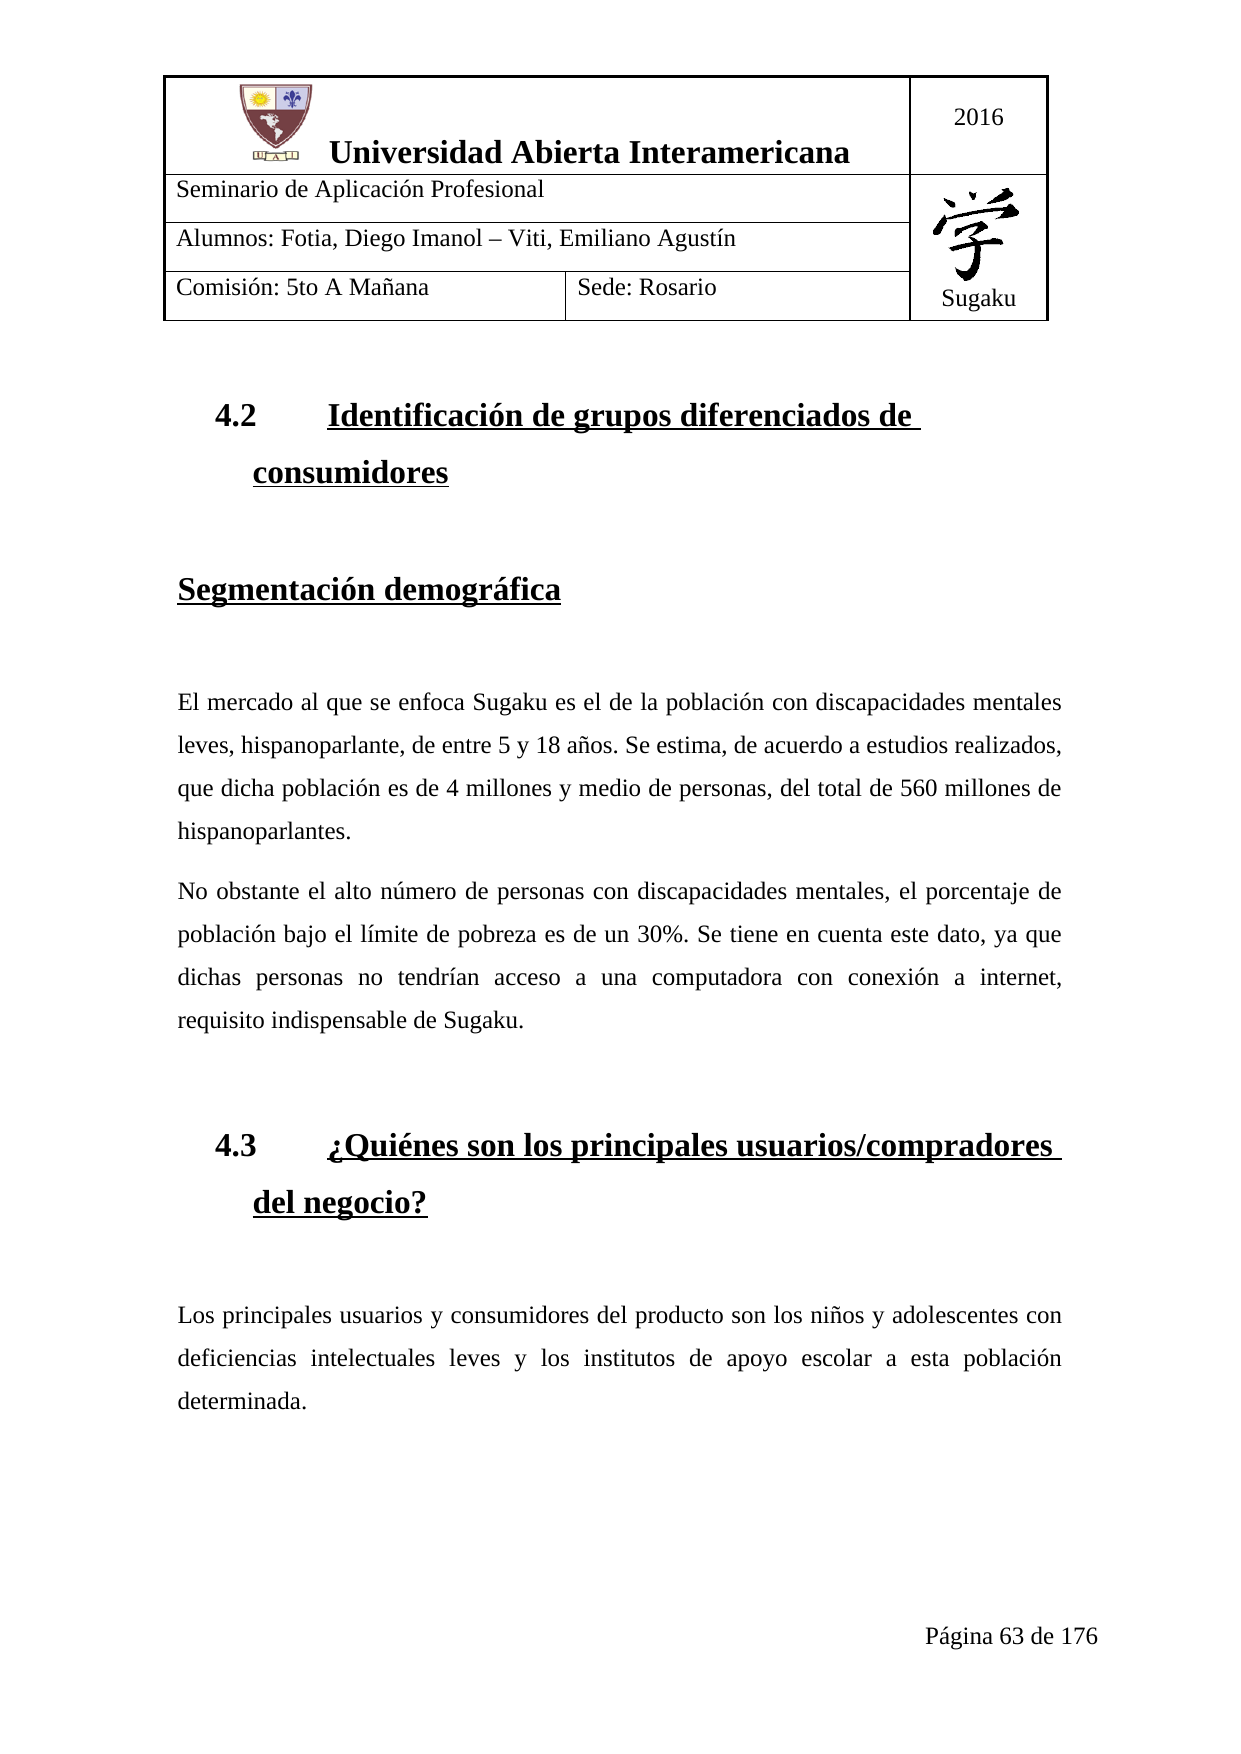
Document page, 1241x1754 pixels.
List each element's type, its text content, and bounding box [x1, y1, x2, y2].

text El mercado al que se enfoca Sugaku es el de la población con discapacidades mentales leves, hispanoparlante, de entre 5 y 18 años. Se estima, de acuerdo a estudios realizados, que dicha población es de 4 millones y medio de personas, del total de 560 millones de hispanoparlantes. [177, 687, 1063, 845]
picture [223, 78, 329, 164]
text Los principales usuarios y consumidores del producto son los niños y adolescentes con deficiencias intelectuales leves y los institutos de apoyo escolar a esta población determinada. [177, 1300, 1063, 1415]
text No obstante el alto número de personas con discapacidades mentales, el porcentaje de población bajo el límite de pobreza es de un 30%. Se tiene en cuenta este dato, ya que dichas personas no tendrían acceso a una computadora con conexión a internet, requisito indispensable de Sugaku. [177, 876, 1063, 1034]
picture [927, 181, 1030, 284]
subtitle Identificación de grupos diferenciados de consumidores [215, 395, 1063, 491]
subtitle ¿Quiénes son los principales usuarios/compradores del negocio? [215, 1125, 1063, 1221]
subtitle Segmentación demográfica [177, 570, 1063, 608]
